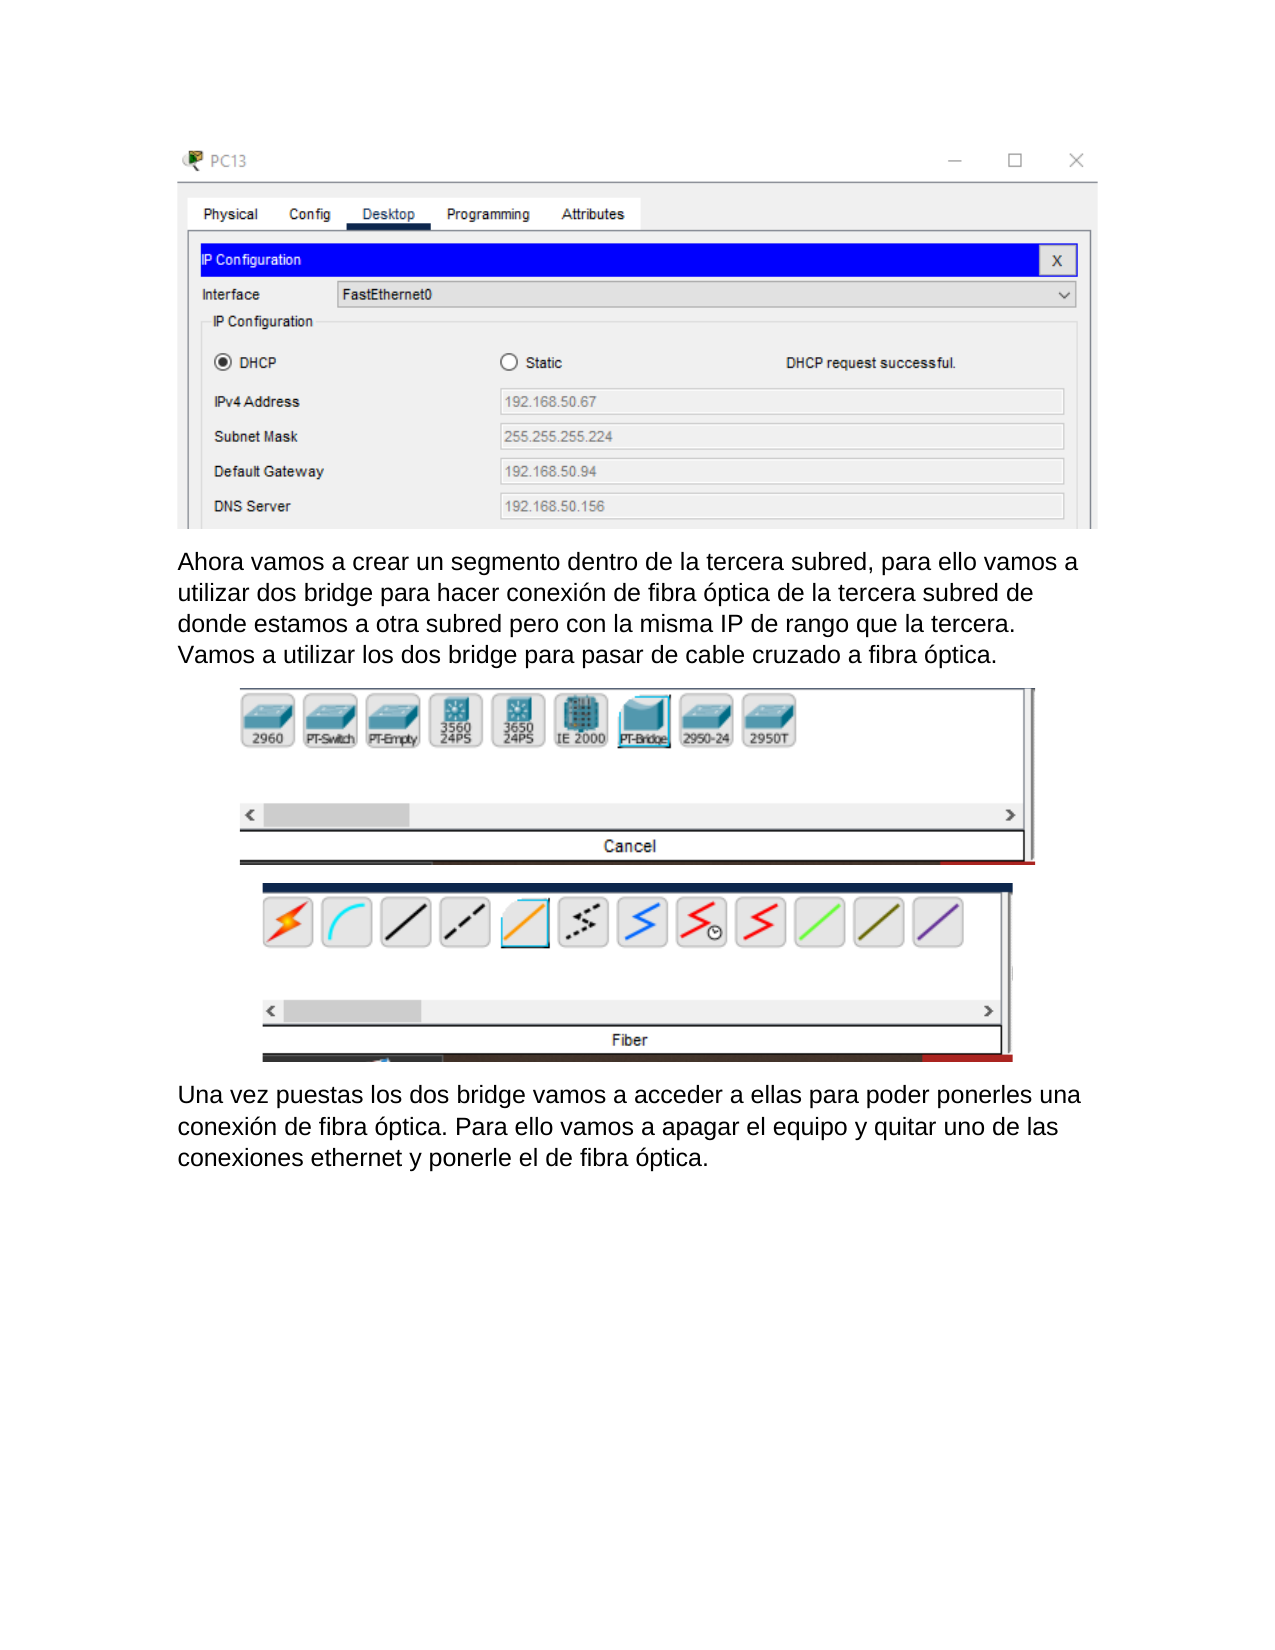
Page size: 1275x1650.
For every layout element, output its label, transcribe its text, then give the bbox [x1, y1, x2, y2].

picture [177, 147, 1098, 529]
picture [239, 688, 1036, 865]
text Ahora vamos a crear un segmento dentro de la tercera subred, para ello vamos a utilizar dos bridge para hacer conexión de fibra óptica de la tercera subred de donde estamos a otra subred pero con la misma IP de rango que la tercera. Vamos a utilizar los dos bridge para pasar de cable cruzado a fibra óptica. [177, 547, 1098, 669]
picture [262, 883, 1013, 1062]
text Una vez puestas los dos bridge vamos a acceder a ellas para poder ponerles una conexión de fibra óptica. Para ello vamos a apagar el equipo y quitar uno de las conexiones ethernet y ponerle el de fibra óptica. [177, 1080, 1098, 1171]
